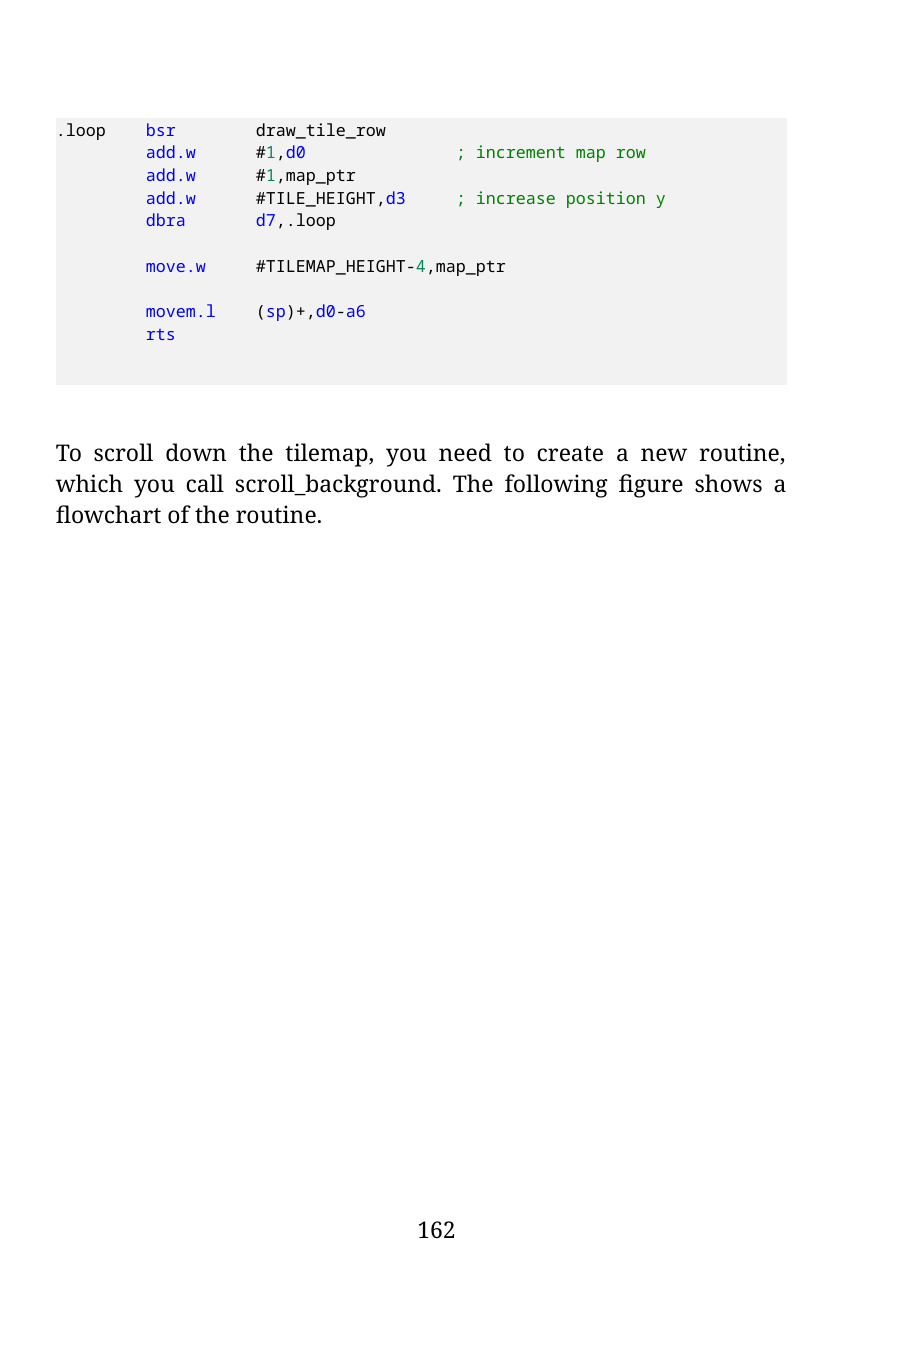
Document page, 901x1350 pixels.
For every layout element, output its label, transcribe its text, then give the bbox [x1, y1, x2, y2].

text move.w #TILEMAP_HEIGHT-4,map_ptr [56, 254, 787, 277]
text movem.l (sp)+,d0-a6 [56, 300, 787, 322]
text To scroll down the tilemap, you need to create a new routine, which you call scroll_background. The following figure shows a flowchart of the routine. [56, 437, 787, 531]
text dbra d7,.loop [56, 209, 787, 232]
text add.w #1,map_ptr [56, 163, 787, 186]
text add.w #1,d0 ; increment map row [56, 141, 787, 163]
text rts [56, 322, 787, 345]
text .loop bsr draw_tile_row [56, 118, 787, 141]
text add.w #TILE_HEIGHT,d3 ; increase position y [56, 186, 787, 209]
